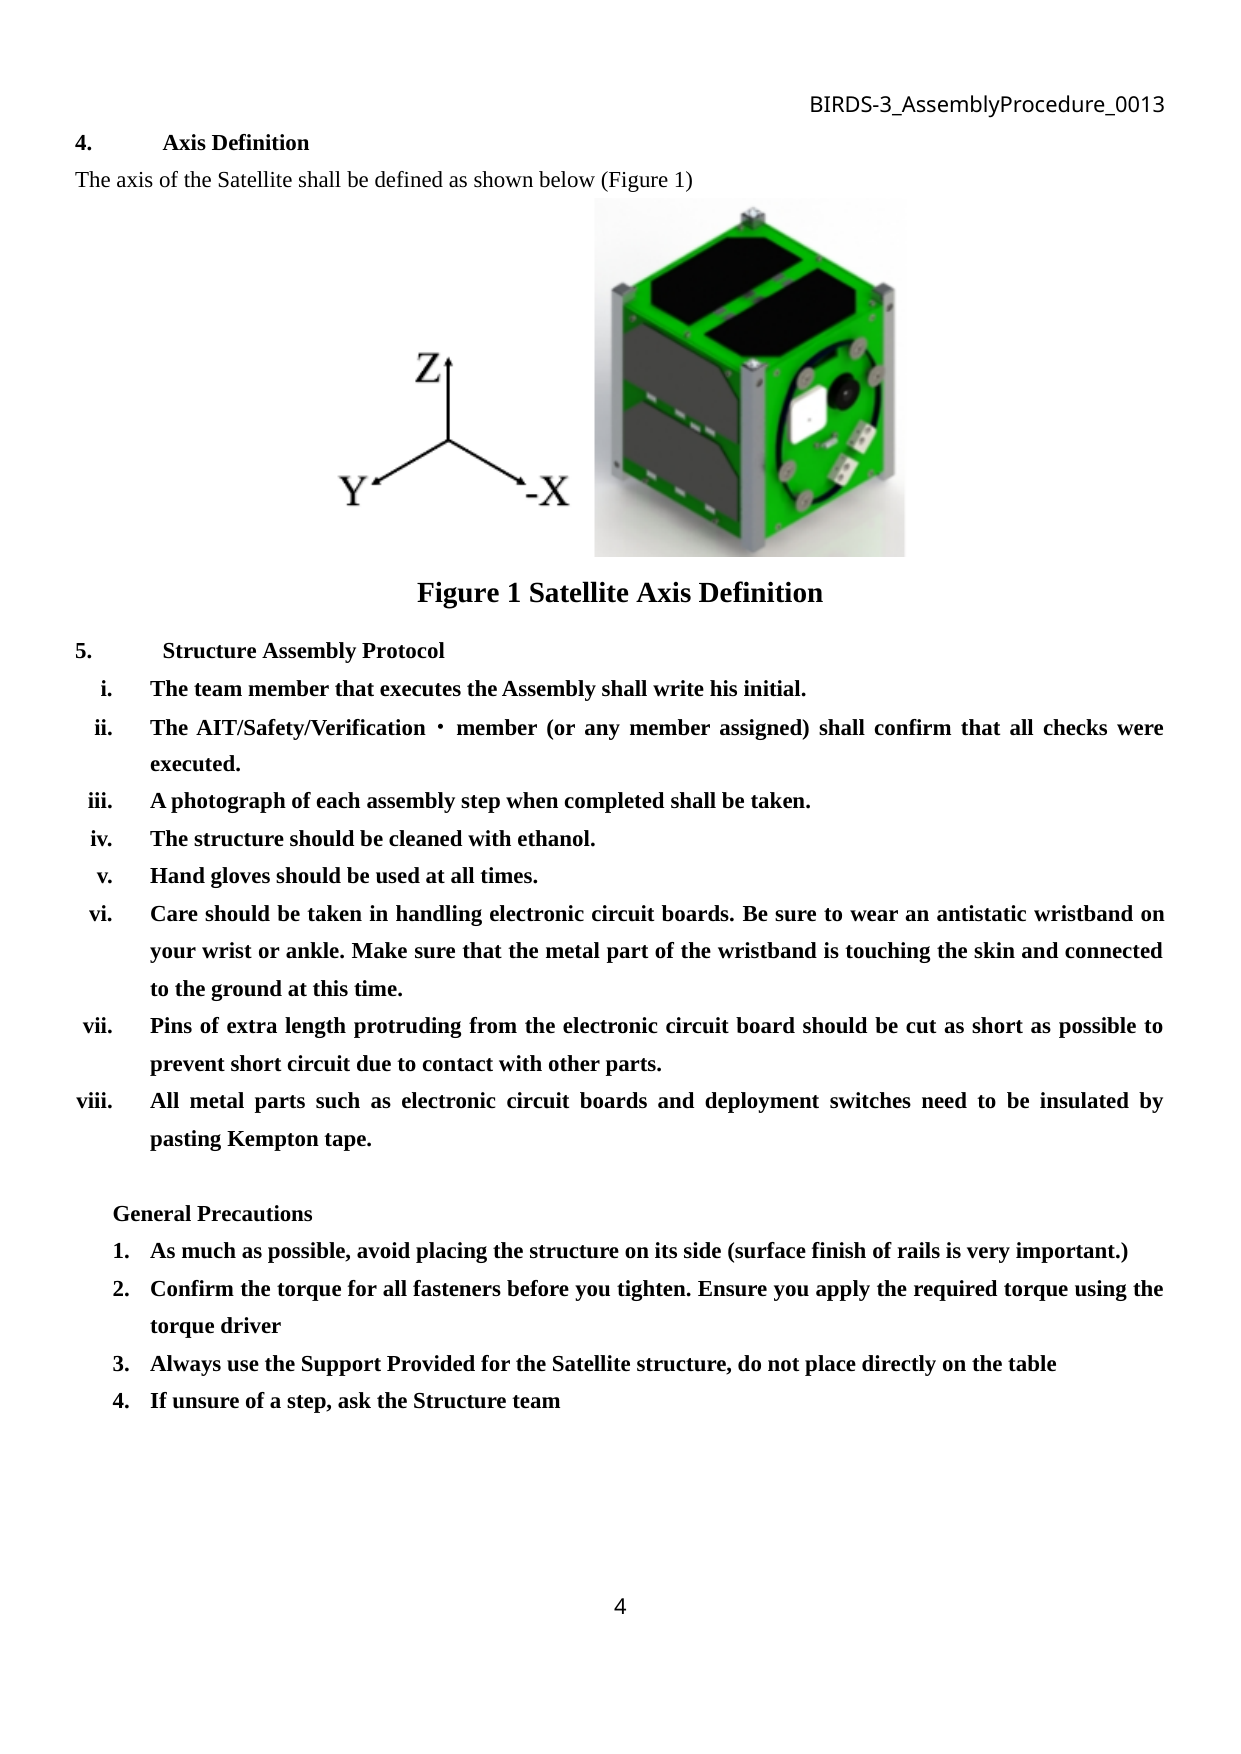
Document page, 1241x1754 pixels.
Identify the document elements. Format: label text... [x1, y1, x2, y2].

text The axis of the Satellite shall be defined as shown below (Figure 1) [75, 161, 1165, 198]
list Pins of extra length protruding from the electronic circuit board should be cut as short as possible to prevent short circuit due to contact with other parts. [112, 1007, 1165, 1082]
text 5. Structure Assembly Protocol [75, 632, 1165, 669]
list The structure should be cleaned with ethanol. [112, 819, 1165, 857]
text Figure 1 Satellite Axis Definition [75, 573, 1165, 611]
list The AIT/Safety/Verification・member (or any member assigned) shall confirm that all checks were executed. [112, 707, 1165, 782]
list Care should be taken in handling electronic circuit boards. Be sure to wear an antistatic wristband on your wrist or ankle. Make sure that the metal part of the wristband is touching the skin and connected to the ground at this time. [112, 894, 1165, 1007]
list As much as possible, avoid placing the structure on its side (surface finish of rails is very important.) [112, 1232, 1165, 1269]
list All metal parts such as electronic circuit boards and deployment switches need to be insulated by pasting Kempton tape. [112, 1082, 1165, 1157]
list Always use the Support Provided for the Satellite structure, do not place directly on the table [112, 1344, 1165, 1382]
text 4. Axis Definition [75, 123, 1165, 161]
picture [327, 198, 914, 557]
list Hand gloves should be used at all times. [112, 857, 1165, 894]
list Confirm the torque for all fasteners before you tighten. Ensure you apply the required torque using the torque driver [112, 1269, 1165, 1344]
text General Precautions [75, 1194, 1165, 1232]
list The team member that executes the Assembly shall write his initial. [112, 669, 1165, 707]
list A photograph of each assembly step when completed shall be taken. [112, 782, 1165, 819]
list If unsure of a step, ask the Structure team [112, 1382, 1165, 1419]
